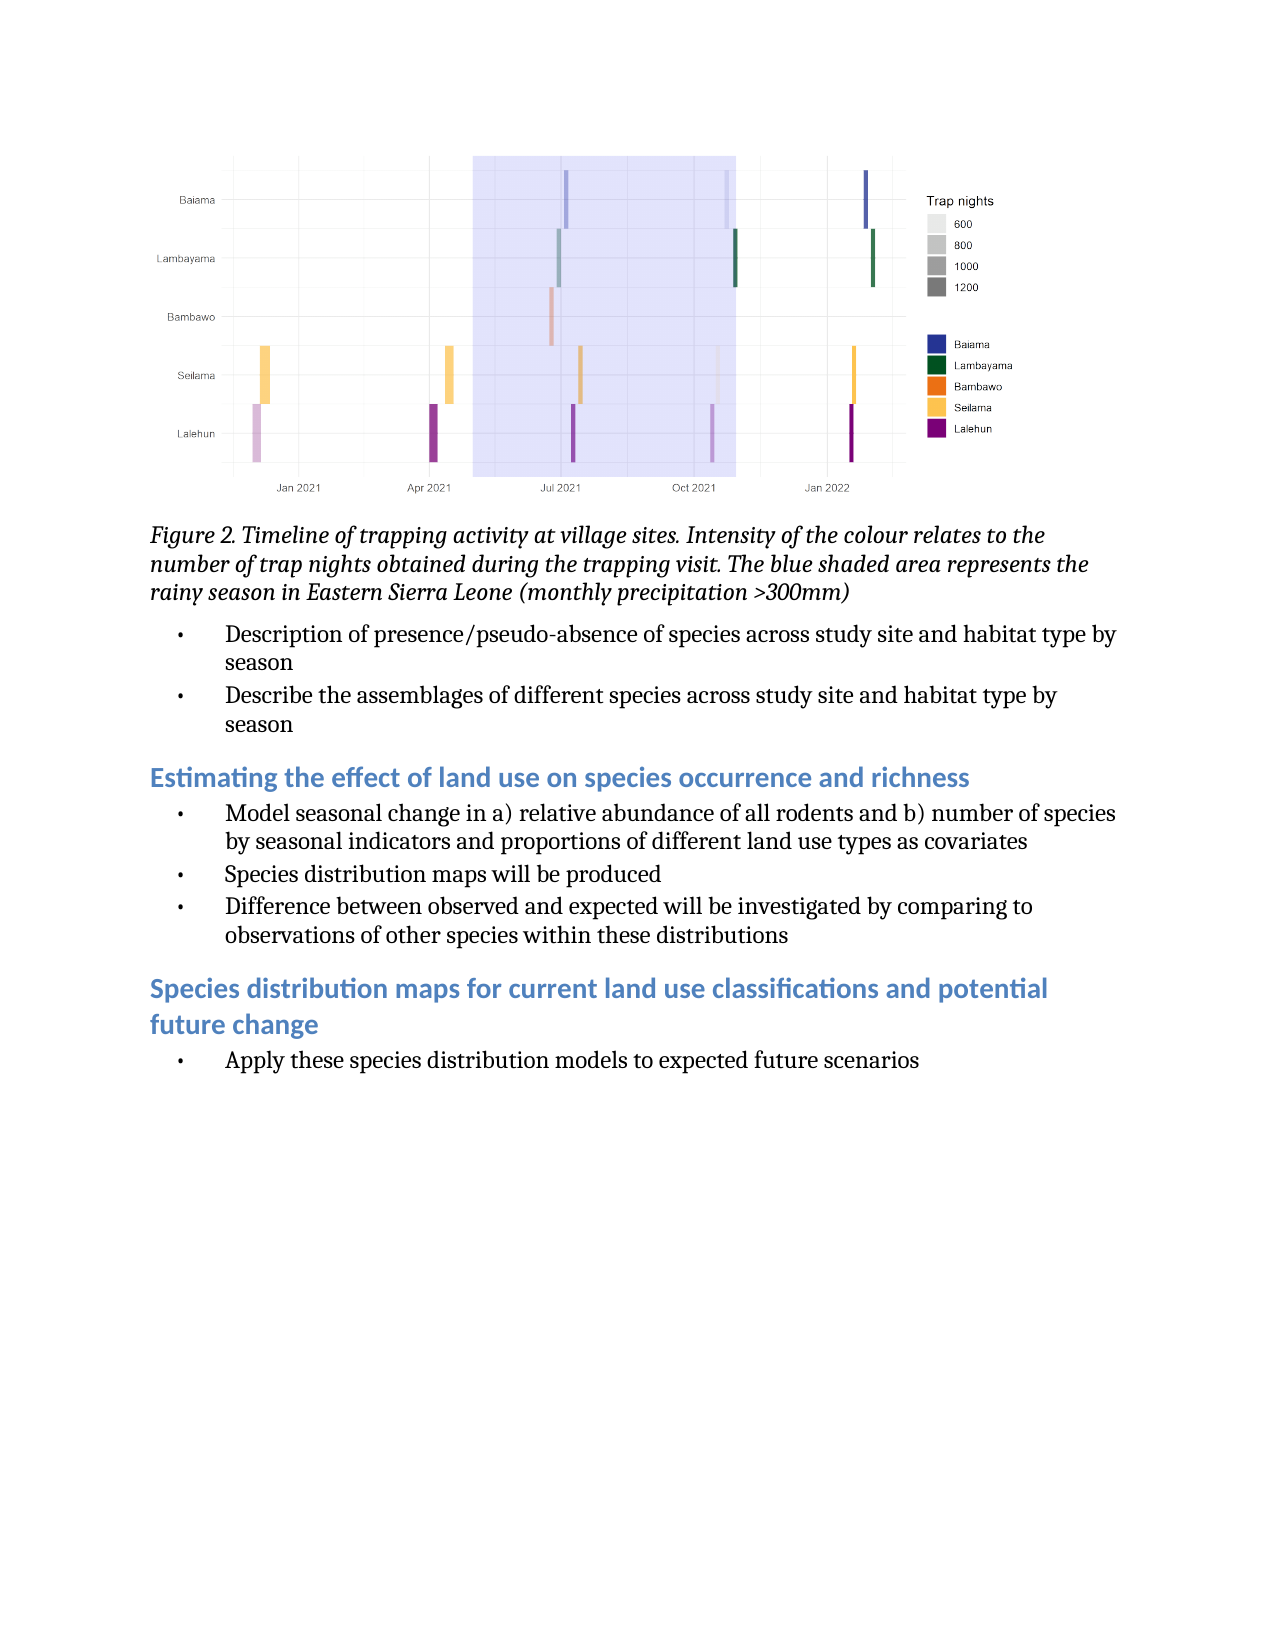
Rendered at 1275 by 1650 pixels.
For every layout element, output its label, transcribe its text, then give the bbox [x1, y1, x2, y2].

subtitle Species distribution maps for current land use classifications and potential future change [150, 971, 1125, 1042]
list Describe the assemblages of different species across study site and habitat type by season [175, 681, 1125, 738]
subtitle Estimating the effect of land use on species occurrence and richness [150, 759, 1125, 795]
list Species distribution maps will be produced [175, 860, 1125, 888]
picture [150, 150, 1025, 500]
text Figure 2. Timeline of trapping activity at village sites. Intensity of the colour relates to the number of trap nights obtained during the trapping visit. The blue shaded area represents the rainy season in Eastern Sierra Leone (monthly precipitation >300mm) [150, 521, 1125, 607]
list Model seasonal change in a) relative abundance of all rodents and b) number of species by seasonal indicators and proportions of different land use types as covariates [175, 798, 1125, 856]
list Description of presence/pseudo-absence of species across study site and habitat type by season [175, 619, 1125, 677]
list Apply these species distribution models to expected future scenarios [175, 1046, 1125, 1074]
list Difference between observed and expected will be investigated by comparing to observations of other species within these distributions [175, 892, 1125, 950]
